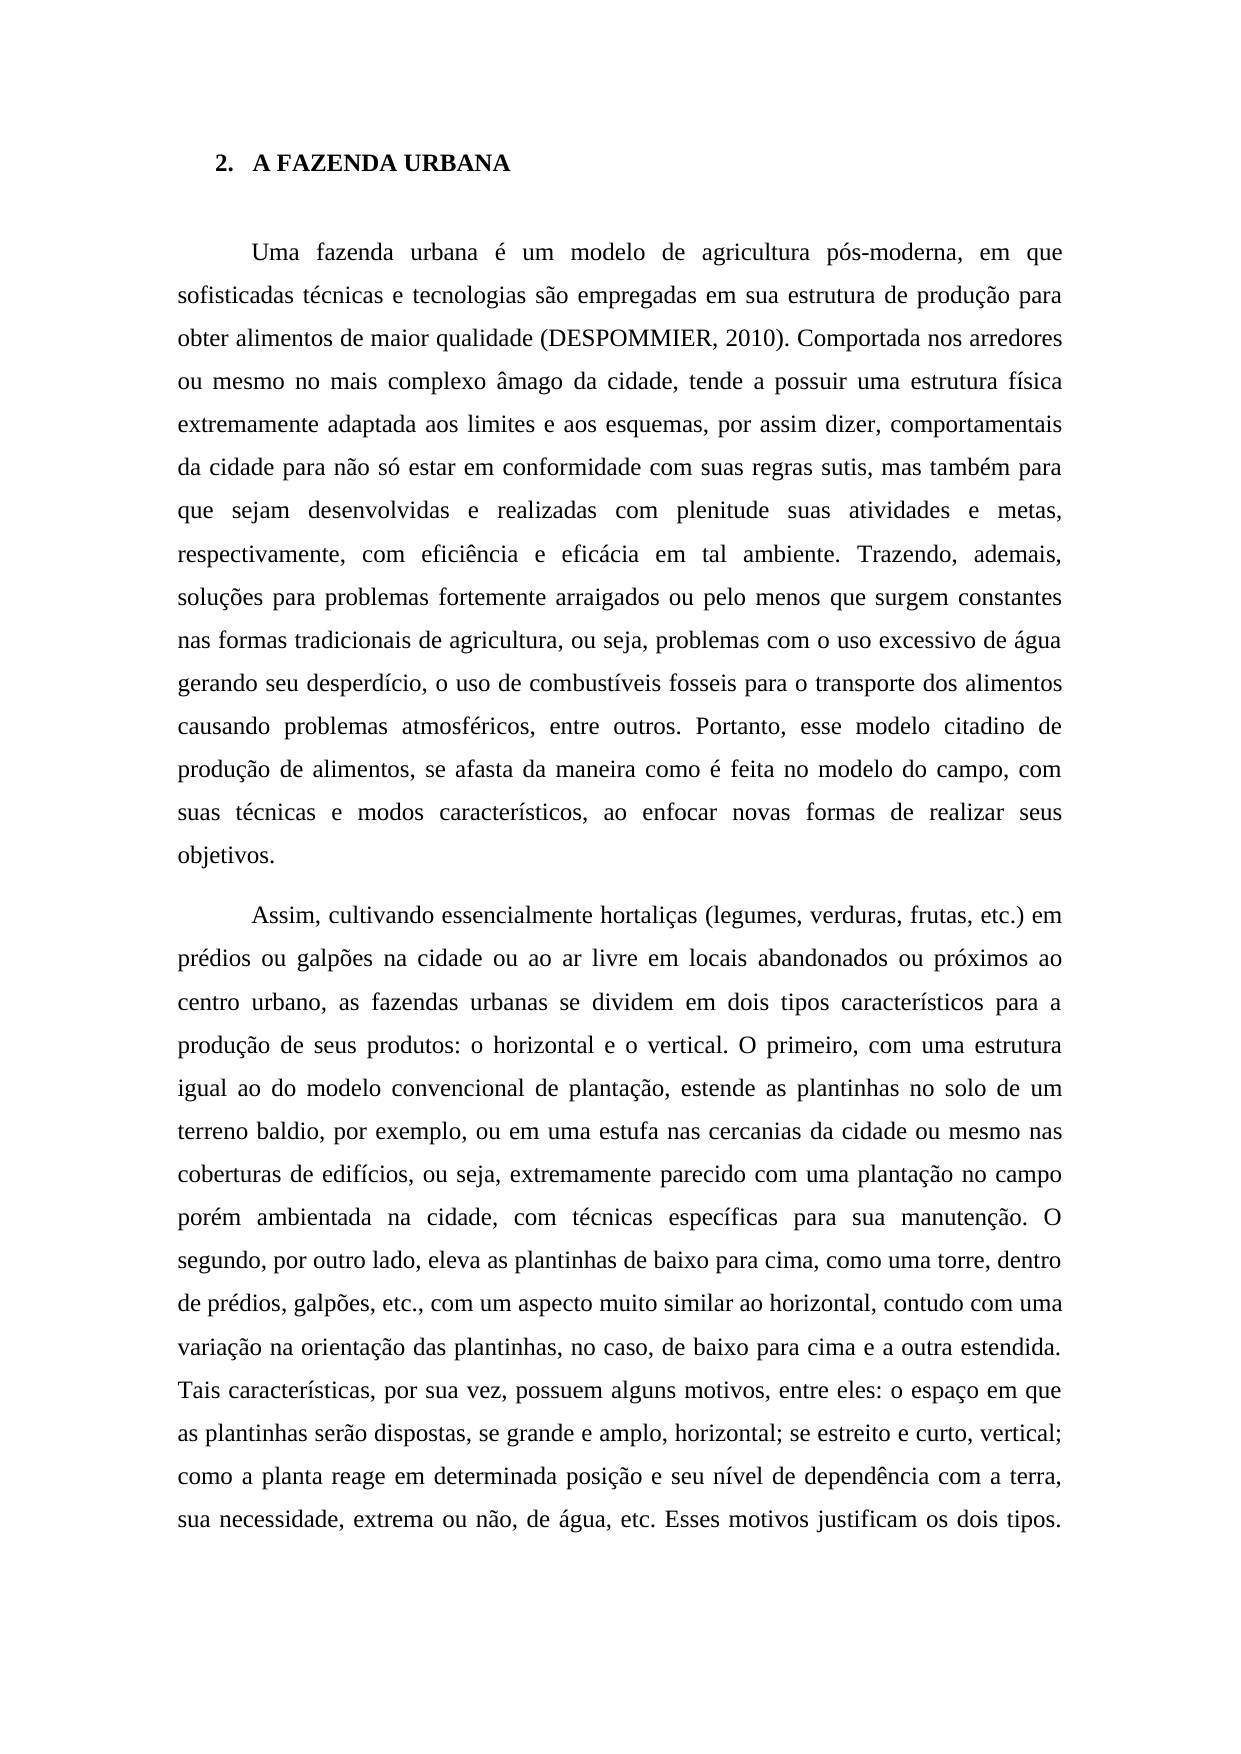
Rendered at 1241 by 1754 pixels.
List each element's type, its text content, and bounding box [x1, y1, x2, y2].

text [177, 900, 1063, 1533]
subtitle A FAZENDA URBANA [215, 148, 1063, 176]
text Uma fazenda urbana é um modelo de agricultura pós-moderna, em que sofisticadas técnicas e tecnologias são empregadas em sua estrutura de produção para obter alimentos de maior qualidade (DESPOMMIER, 2010). Comportada nos arredores ou mesmo no mais complexo âmago da cidade, tende a possuir uma estrutura física extremamente adaptada aos limites e aos esquemas, por assim dizer, comportamentais da cidade para não só estar em conformidade com suas regras sutis, mas também para que sejam desenvolvidas e realizadas com plenitude suas atividades e metas, respectivamente, com eficiência e eficácia em tal ambiente. Trazendo, ademais, soluções para problemas fortemente arraigados ou pelo menos que surgem constantes nas formas tradicionais de agricultura, ou seja, problemas com o uso excessivo de água gerando seu desperdício, o uso de combustíveis fosseis para o transporte dos alimentos causando problemas atmosféricos, entre outros. Portanto, esse modelo citadino de produção de alimentos, se afasta da maneira como é feita no modelo do campo, com suas técnicas e modos característicos, ao enfocar novas formas de realizar seus objetivos. [177, 237, 1063, 869]
